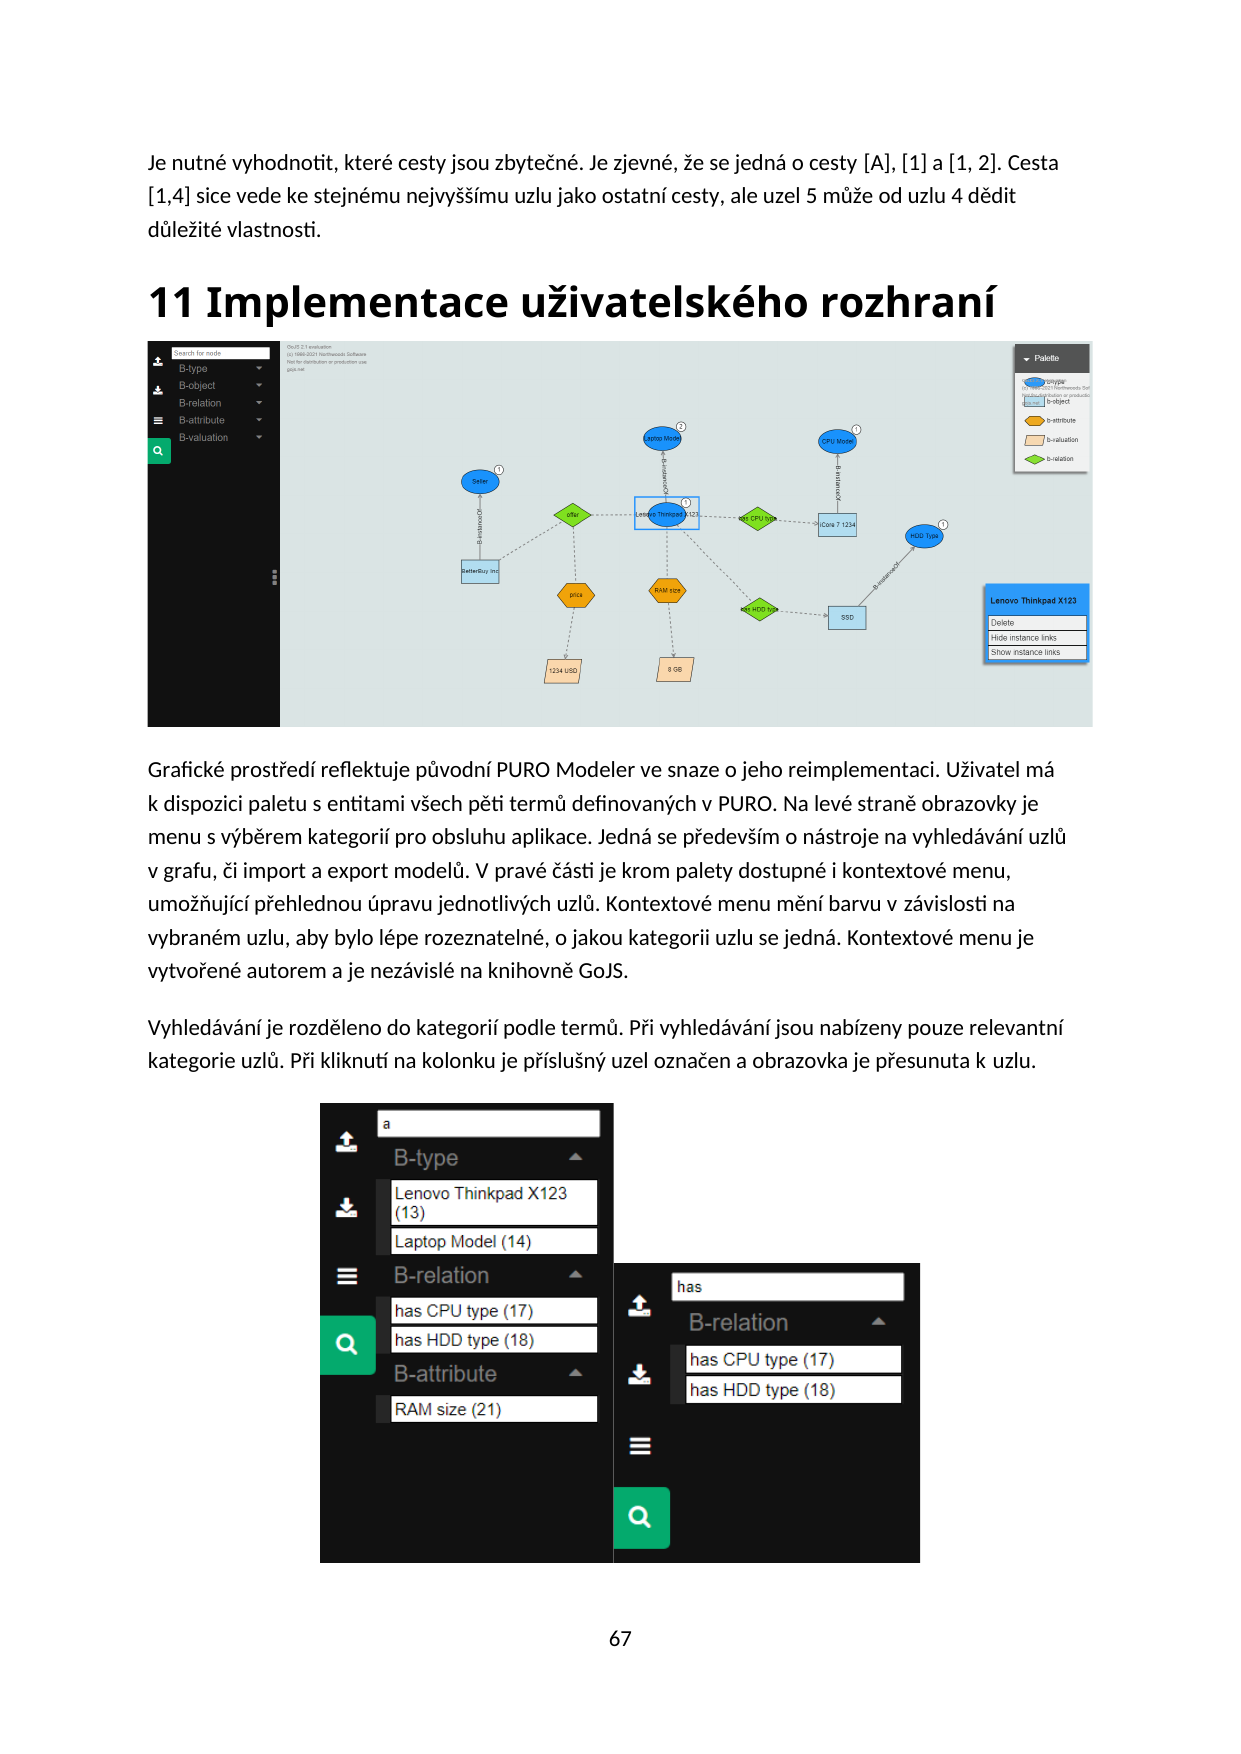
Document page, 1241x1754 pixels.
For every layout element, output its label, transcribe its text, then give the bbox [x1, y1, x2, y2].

picture [320, 1103, 921, 1563]
subtitle Implementace uživatelského rozhraní [148, 273, 1093, 330]
picture [147, 341, 1093, 727]
text Je nutné vyhodnotit, které cesty jsou zbytečné. Je zjevné, že se jedná o cesty [A], [1] a [1, 2]. Cesta [1,4] sice vede ke stejnému nejvyššímu uzlu jako ostatní cesty, ale uzel 5 může od uzlu 4 dědit důležité vlastnosti. [148, 148, 1093, 243]
text Vyhledávání je rozděleno do kategorií podle termů. Při vyhledávání jsou nabízeny pouze relevantní kategorie uzlů. Při kliknutí na kolonku je příslušný uzel označen a obrazovka je přesunuta k uzlu. [148, 1013, 1093, 1075]
text Grafické prostředí reflektuje původní PURO Modeler ve snaze o jeho reimplementaci. Uživatel má k dispozici paletu s entitami všech pěti termů definovaných v PURO. Na levé straně obrazovky je menu s výběrem kategorií pro obsluhu aplikace. Jedná se především o nástroje na vyhledávání uzlů v grafu, či import a export modelů. V pravé části je krom palety dostupné i kontextové menu, umožňující přehlednou úpravu jednotlivých uzlů. Kontextové menu mění barvu v závislosti na vybraném uzlu, aby bylo lépe rozeznatelné, o jakou kategorii uzlu se jedná. Kontextové menu je vytvořené autorem a je nezávislé na knihovně GoJS. [148, 755, 1093, 985]
